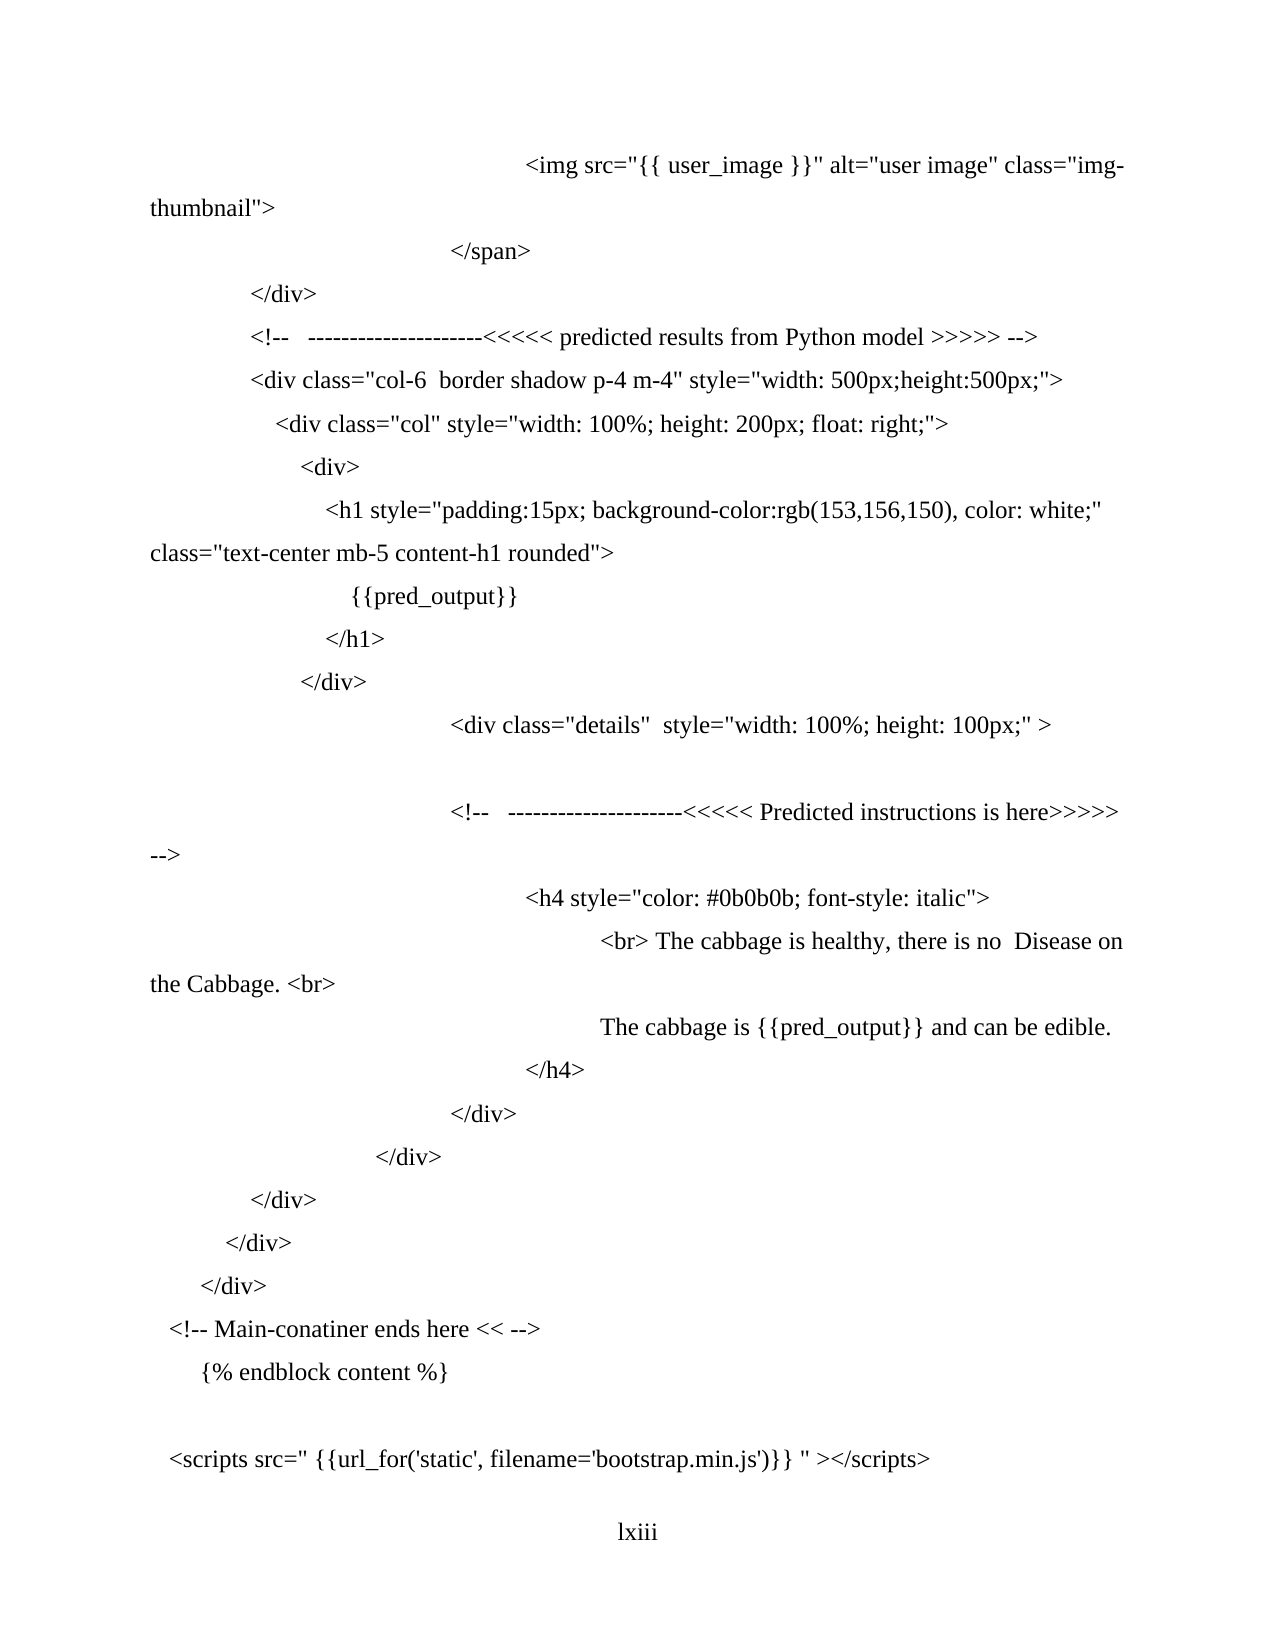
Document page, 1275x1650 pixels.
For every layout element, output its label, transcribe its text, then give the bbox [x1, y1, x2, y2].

text The cabbage is {{pred_output}} and can be edible. [150, 1012, 1125, 1041]
text <!-- ---------------------<<<<< predicted results from Python model >>>>> --> [150, 322, 1125, 351]
text </div> [150, 1099, 1125, 1127]
text <div> [150, 452, 1125, 481]
text <div class="col-6 border shadow p-4 m-4" style="width: 500px;height:500px;"> [150, 366, 1125, 394]
text {{pred_output}} [150, 581, 1125, 610]
text </span> [150, 236, 1125, 265]
text <scripts src=" {{url_for('static', filename='bootstrap.min.js')}} " ></scripts> [150, 1444, 1125, 1472]
text <!-- ---------------------<<<<< Predicted instructions is here>>>>> --> [150, 797, 1125, 869]
text {% endblock content %} [150, 1357, 1125, 1386]
text </div> [150, 279, 1125, 308]
text </div> [150, 667, 1125, 696]
text </div> [150, 1271, 1125, 1300]
text </h4> [150, 1056, 1125, 1084]
text <h1 style="padding:15px; background-color:rgb(153,156,150), color: white;" class="text-center mb-5 content-h1 rounded"> [150, 495, 1125, 567]
text </div> [150, 1228, 1125, 1257]
text <br> The cabbage is healthy, there is no Disease on the Cabbage. <br> [150, 926, 1125, 998]
text </div> [150, 1185, 1125, 1214]
text </h1> [150, 624, 1125, 653]
text <img src="{{ user_image }}" alt="user image" class="img-thumbnail"> [150, 150, 1125, 222]
text <!-- Main-conatiner ends here << --> [150, 1314, 1125, 1343]
text <div class="col" style="width: 100%; height: 200px; float: right;"> [150, 409, 1125, 437]
text <h4 style="color: #0b0b0b; font-style: italic"> [150, 883, 1125, 912]
text </div> [150, 1142, 1125, 1171]
text <div class="details" style="width: 100%; height: 100px;" > [150, 711, 1125, 739]
